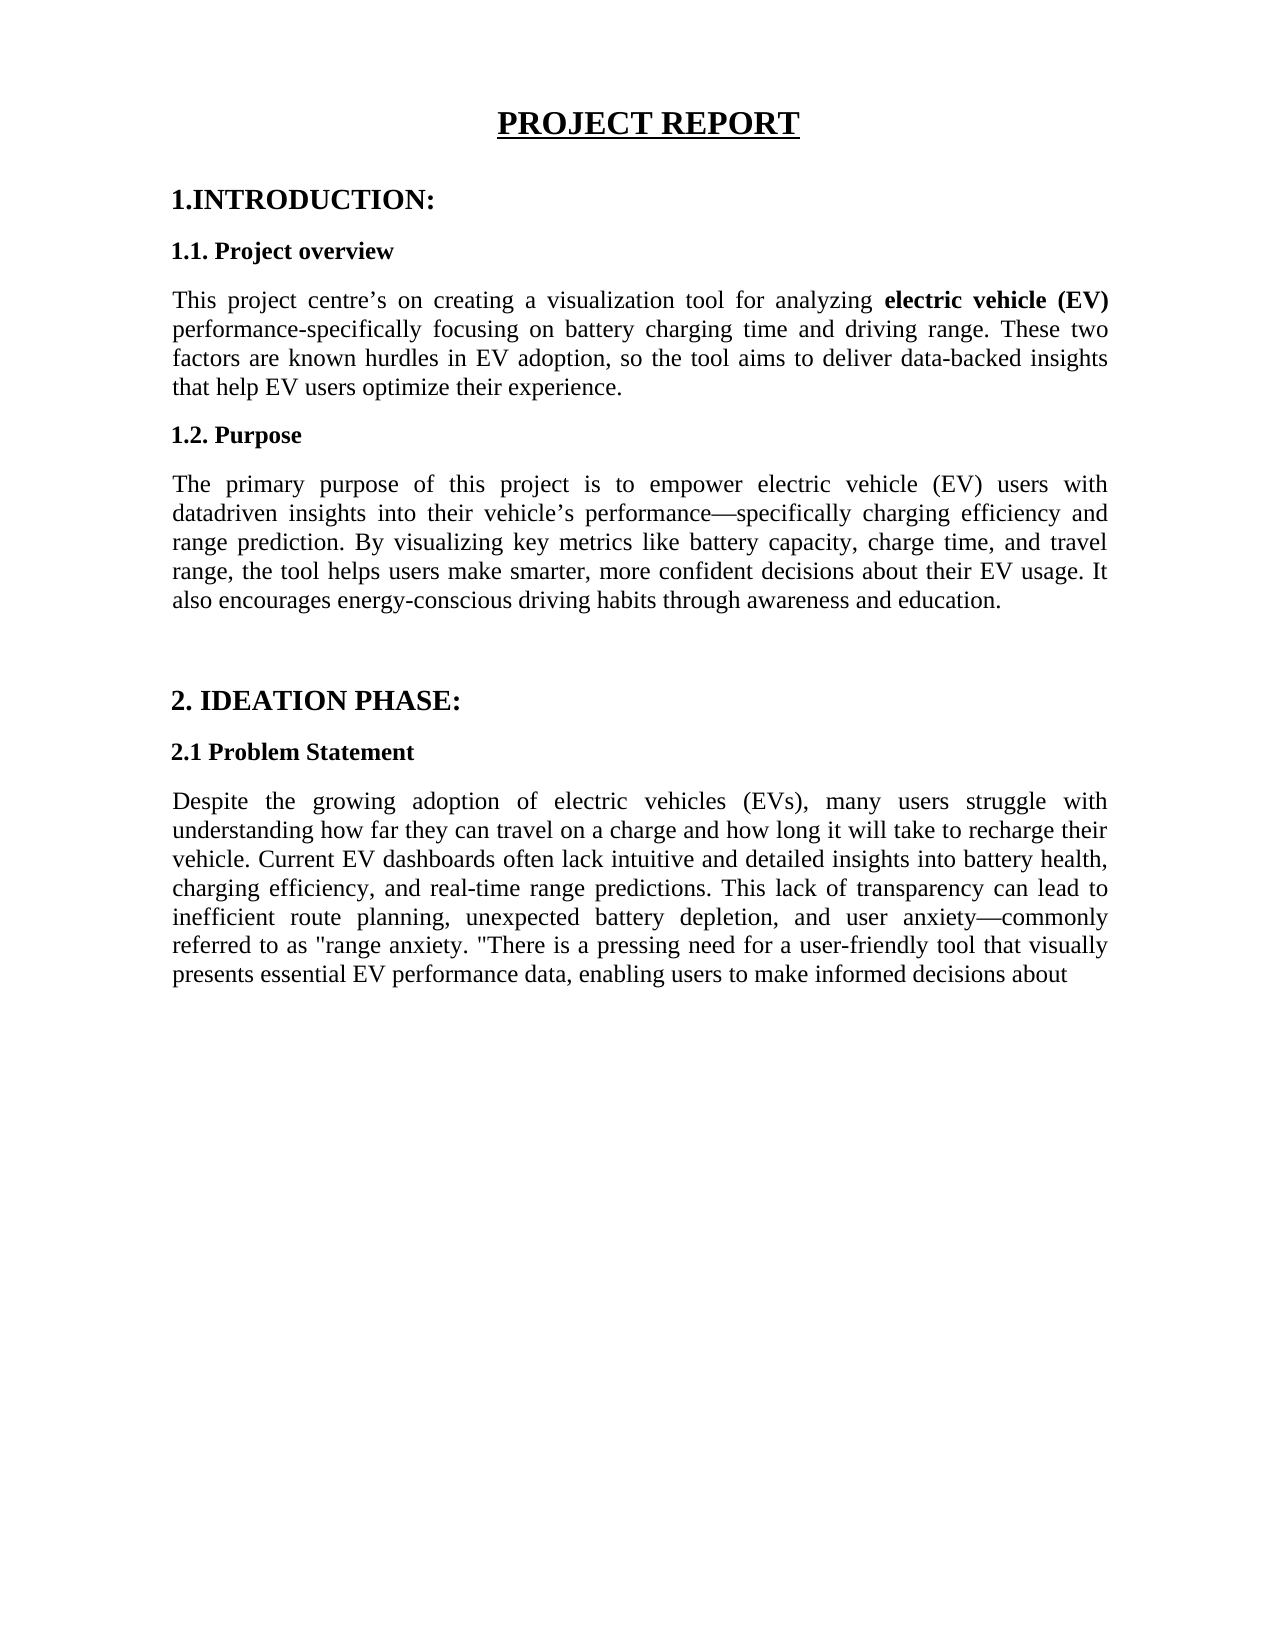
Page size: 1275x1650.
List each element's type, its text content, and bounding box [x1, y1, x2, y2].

subtitle 1.1. Project overview [171, 236, 1148, 265]
text This project centre’s on creating a visualization tool for analyzing electric vehicle (EV) performance-specifically focusing on battery charging time and driving range. These two factors are known hurdles in EV adoption, so the tool aims to deliver data-backed insights that help EV users optimize their experience. [172, 285, 1109, 401]
subtitle 2.1 Problem Statement [171, 737, 1148, 766]
subtitle 1.INTRODUCTION: [171, 182, 1148, 216]
subtitle 1.2. Purpose [171, 420, 1148, 449]
subtitle 2. IDEATION PHASE: [171, 683, 1148, 717]
text Despite the growing adoption of electric vehicles (EVs), many users struggle with understanding how far they can travel on a charge and how long it will take to recharge their vehicle. Current EV dashboards often lack intuitive and detailed insights into battery health, charging efficiency, and real-time range predictions. This lack of transparency can lead to inefficient route planning, unexpected battery depletion, and user anxiety—commonly referred to as "range anxiety. "There is a pressing need for a user-friendly tool that visually presents essential EV performance data, enabling users to make informed decisions about [172, 786, 1109, 988]
text The primary purpose of this project is to empower electric vehicle (EV) users with datadriven insights into their vehicle’s performance—specifically charging efficiency and range prediction. By visualizing key metrics like battery capacity, charge time, and travel range, the tool helps users make smarter, more confident decisions about their EV usage. It also encourages energy-conscious driving habits through awareness and education. [172, 469, 1109, 614]
text PROJECT REPORT [150, 103, 1147, 142]
